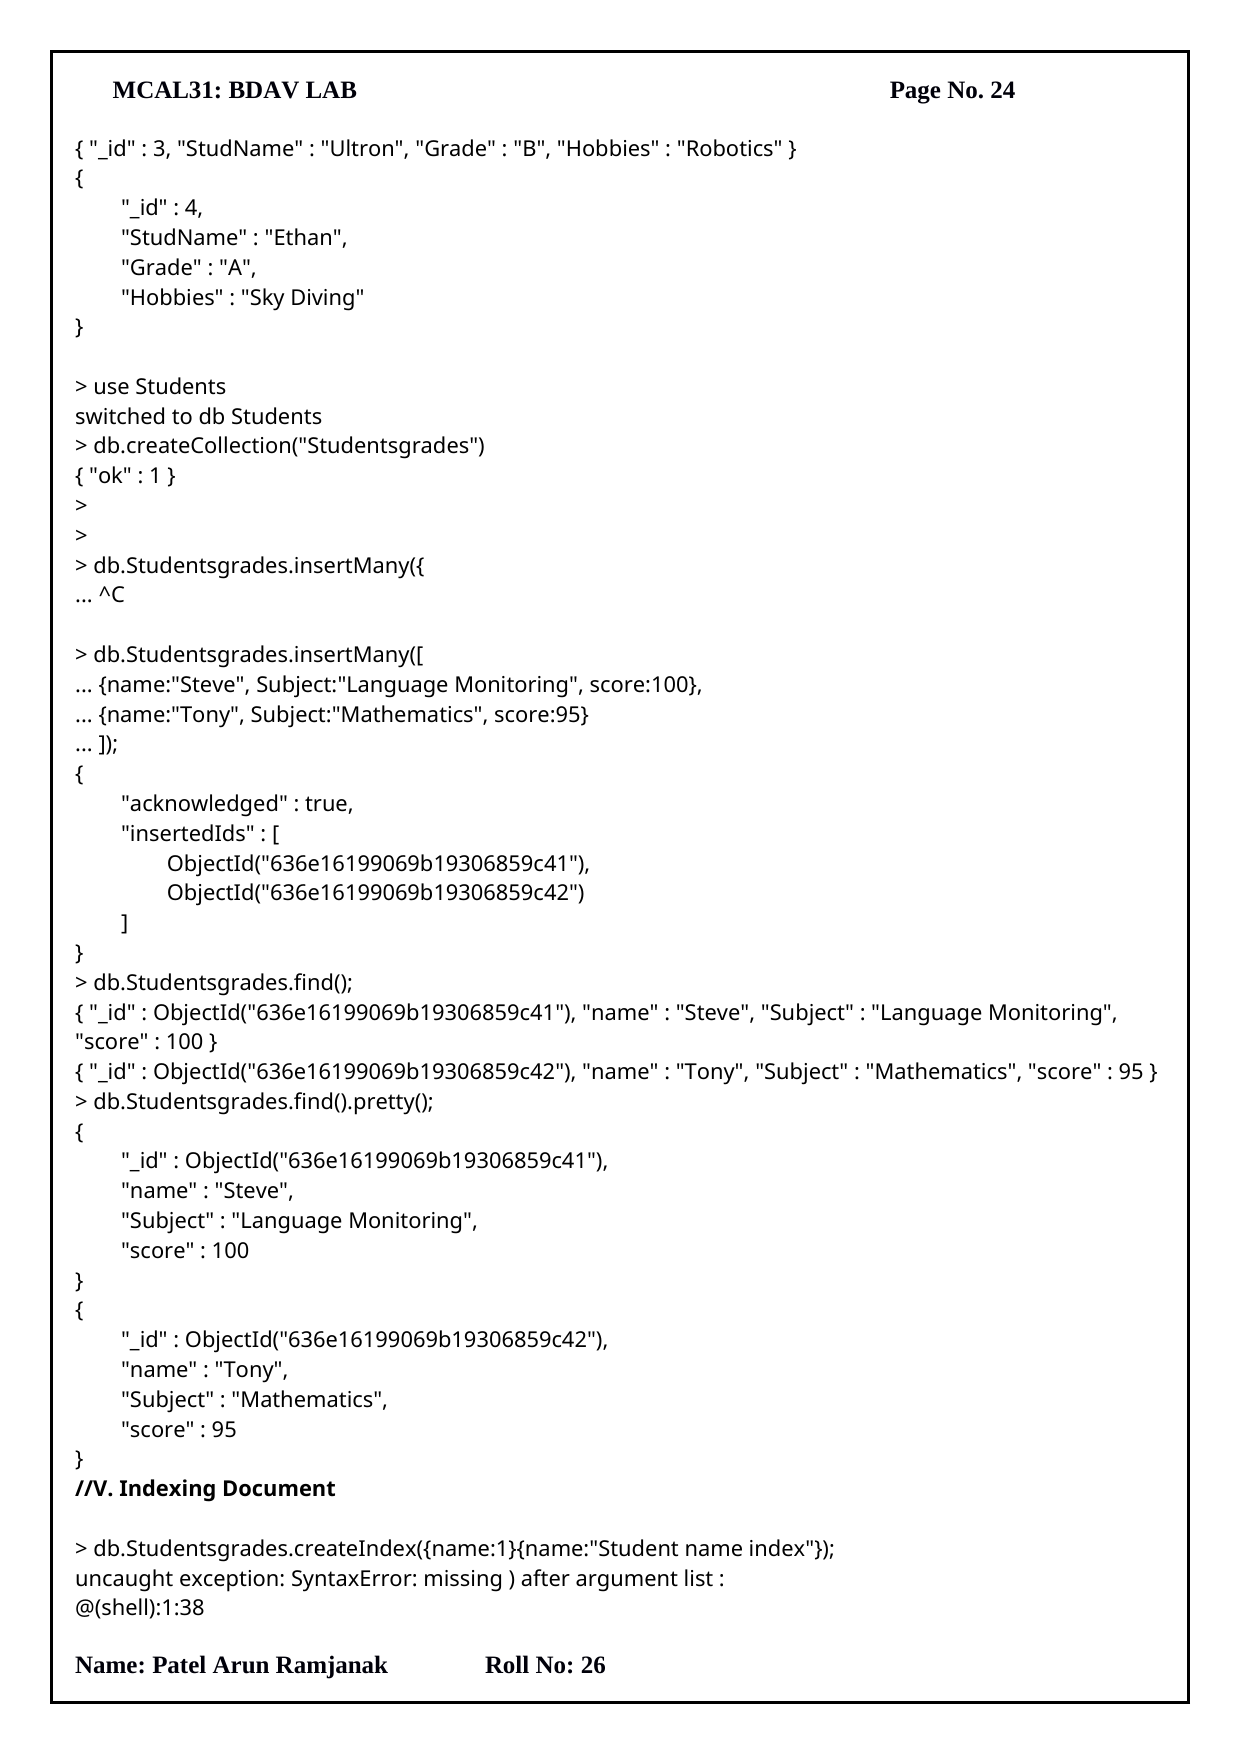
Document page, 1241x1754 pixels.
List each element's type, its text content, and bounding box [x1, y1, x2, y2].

text { [75, 758, 1165, 788]
text "Subject" : "Mathematics", [75, 1384, 1165, 1413]
text ... ]); [75, 728, 1165, 758]
text { "ok" : 1 } [75, 460, 1165, 490]
text > db.createCollection("Studentsgrades") [75, 430, 1165, 460]
text "Subject" : "Language Monitoring", [75, 1205, 1165, 1235]
text "name" : "Steve", [75, 1175, 1165, 1205]
text > use Students [75, 371, 1165, 401]
text } [75, 311, 1165, 341]
text { [75, 1294, 1165, 1324]
text > [75, 490, 1165, 520]
text } [75, 937, 1165, 967]
text ObjectId("636e16199069b19306859c41"), [75, 847, 1165, 877]
text "score" : 100 [75, 1235, 1165, 1264]
text ] [75, 907, 1165, 937]
text "acknowledged" : true, [75, 788, 1165, 818]
text uncaught exception: SyntaxError: missing ) after argument list : [75, 1562, 1165, 1592]
text } [75, 1264, 1165, 1294]
text { "_id" : ObjectId("636e16199069b19306859c41"), "name" : "Steve", "Subject" : "Language Monitoring", "score" : 100 } [75, 996, 1165, 1056]
text > db.Studentsgrades.find(); [75, 967, 1165, 996]
text "_id" : 4, [75, 192, 1165, 222]
text "Hobbies" : "Sky Diving" [75, 281, 1165, 311]
text ... {name:"Steve", Subject:"Language Monitoring", score:100}, [75, 669, 1165, 698]
text > [75, 520, 1165, 549]
text { [75, 1116, 1165, 1145]
text { "_id" : ObjectId("636e16199069b19306859c42"), "name" : "Tony", "Subject" : "Mathematics", "score" : 95 } [75, 1056, 1165, 1086]
text @(shell):1:38 [75, 1592, 1165, 1622]
text } [75, 1443, 1165, 1473]
text > db.Studentsgrades.insertMany([ [75, 639, 1165, 669]
text "StudName" : "Ethan", [75, 222, 1165, 252]
text "_id" : ObjectId("636e16199069b19306859c42"), [75, 1324, 1165, 1354]
text "Grade" : "A", [75, 252, 1165, 281]
text "_id" : ObjectId("636e16199069b19306859c41"), [75, 1145, 1165, 1175]
text ... ^C [75, 579, 1165, 609]
text ObjectId("636e16199069b19306859c42") [75, 877, 1165, 907]
text > db.Studentsgrades.insertMany({ [75, 549, 1165, 579]
text "name" : "Tony", [75, 1354, 1165, 1384]
text { [75, 162, 1165, 192]
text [75, 1533, 1165, 1562]
text "score" : 95 [75, 1413, 1165, 1443]
text { "_id" : 3, "StudName" : "Ultron", "Grade" : "B", "Hobbies" : "Robotics" } [75, 132, 1165, 162]
text switched to db Students [75, 401, 1165, 430]
text ... {name:"Tony", Subject:"Mathematics", score:95} [75, 698, 1165, 728]
text //V. Indexing Document [75, 1473, 1165, 1503]
text "insertedIds" : [ [75, 818, 1165, 847]
text > db.Studentsgrades.find().pretty(); [75, 1086, 1165, 1116]
